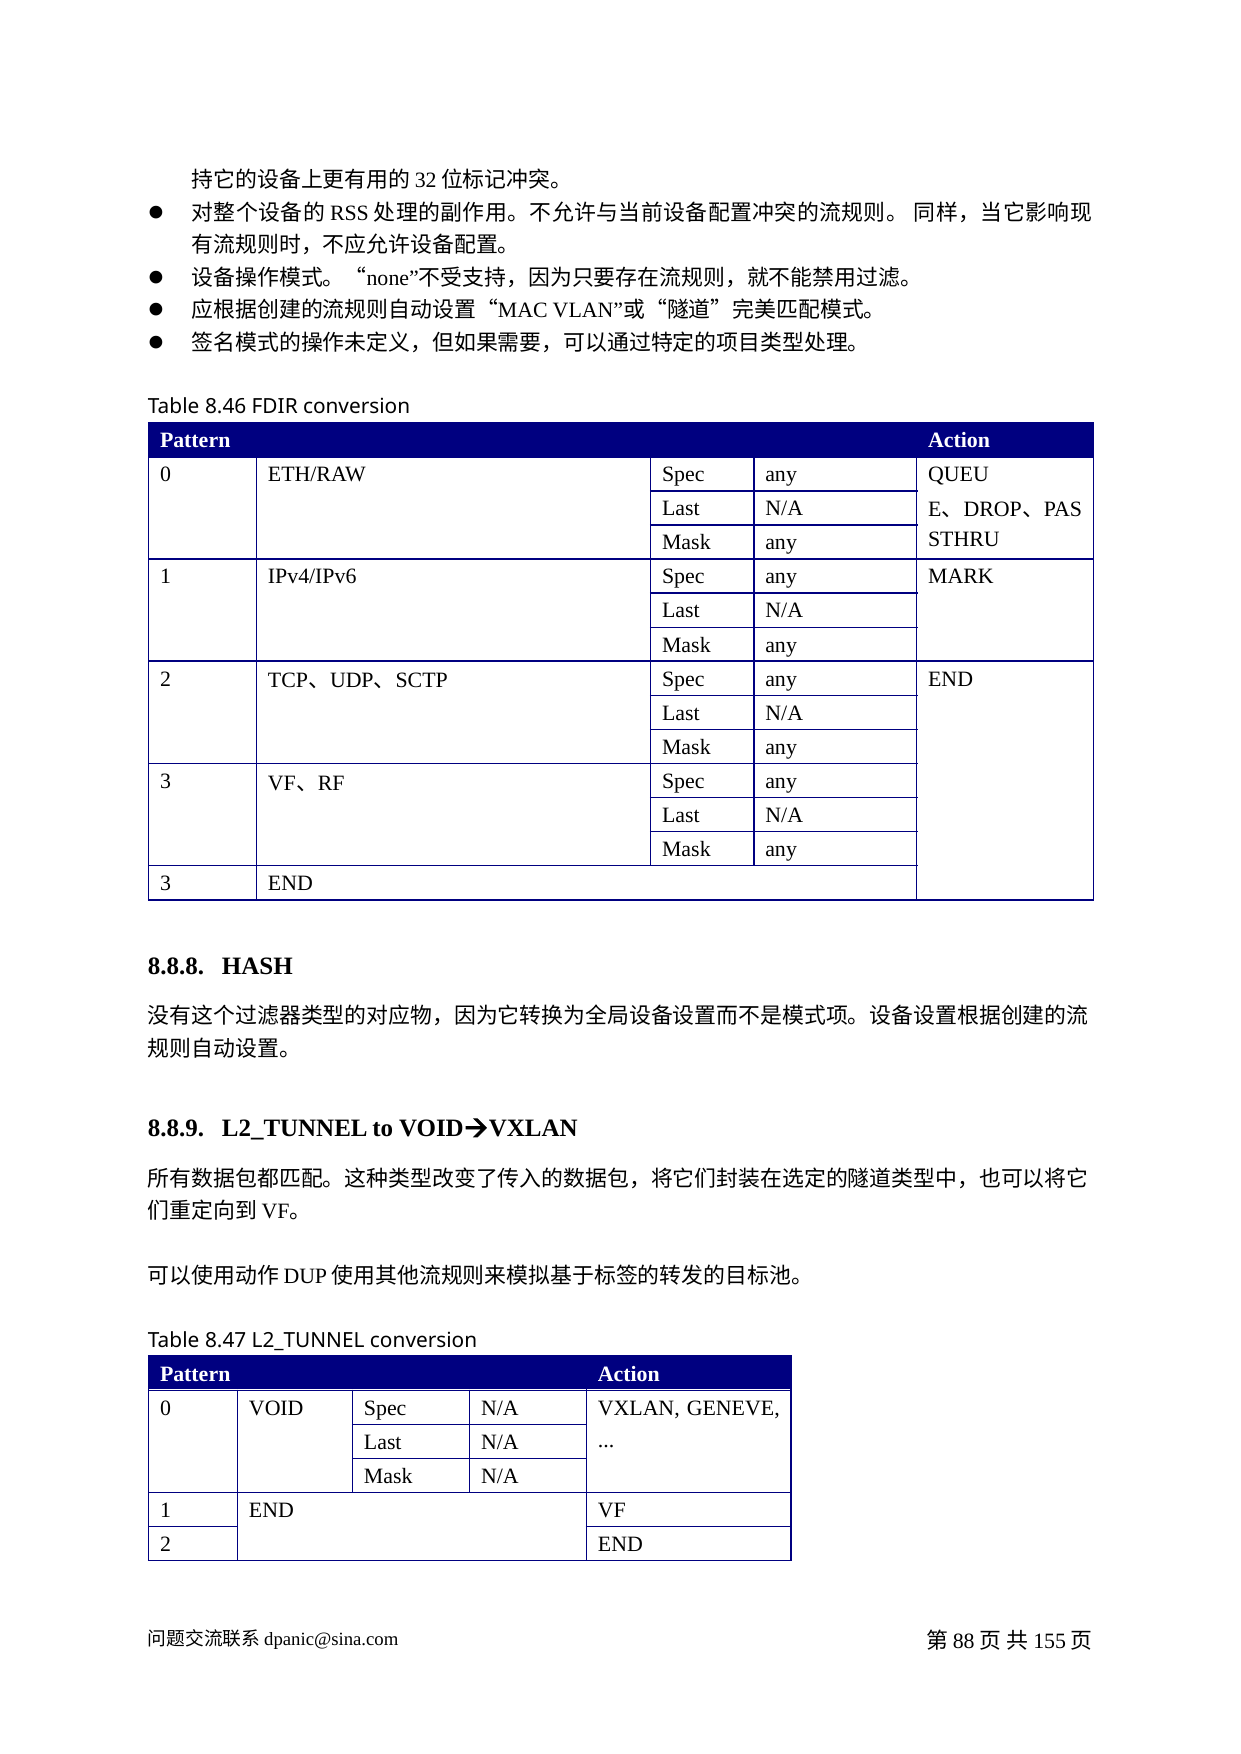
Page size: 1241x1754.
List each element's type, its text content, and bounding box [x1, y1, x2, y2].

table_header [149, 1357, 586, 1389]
list 签名模式的操作未定义，但如果需要，可以通过特定的项目类型处理。 [148, 324, 1092, 357]
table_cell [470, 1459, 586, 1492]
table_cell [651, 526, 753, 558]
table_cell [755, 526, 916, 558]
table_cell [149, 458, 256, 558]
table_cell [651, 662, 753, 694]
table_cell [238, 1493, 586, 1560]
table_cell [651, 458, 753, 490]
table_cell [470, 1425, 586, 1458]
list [148, 162, 1092, 194]
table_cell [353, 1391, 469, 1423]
text 没有这个过滤器类型的对应物，因为它转换为全局设备设置而不是模式项。设备设置根据创建的流规则自动设置。 [148, 998, 1092, 1063]
text 所有数据包都匹配。这种类型改变了传入的数据包，将它们封装在选定的隧道类型中，也可以将它们重定向到VF。 [148, 1160, 1092, 1225]
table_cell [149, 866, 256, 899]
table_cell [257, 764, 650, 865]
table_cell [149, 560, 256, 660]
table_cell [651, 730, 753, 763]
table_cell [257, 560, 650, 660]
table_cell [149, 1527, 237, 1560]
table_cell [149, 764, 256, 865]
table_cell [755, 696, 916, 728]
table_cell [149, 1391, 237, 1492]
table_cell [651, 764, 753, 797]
list 对整个设备的RSS处理的副作用。不允许与当前设备配置冲突的流规则。 同样，当它影响现有流规则时，不应允许设备配置。 [148, 194, 1092, 259]
list 设备操作模式。“none”不受支持，因为只要存在流规则，就不能禁用过滤。 [148, 259, 1092, 292]
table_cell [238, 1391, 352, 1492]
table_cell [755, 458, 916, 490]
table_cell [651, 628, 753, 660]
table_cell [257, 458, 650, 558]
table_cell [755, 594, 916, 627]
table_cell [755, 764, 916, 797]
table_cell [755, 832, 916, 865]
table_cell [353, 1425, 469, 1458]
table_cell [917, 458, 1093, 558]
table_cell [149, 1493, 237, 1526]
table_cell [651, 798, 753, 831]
subtitle HASH [148, 949, 1092, 982]
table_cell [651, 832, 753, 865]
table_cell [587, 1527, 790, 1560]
list 应根据创建的流规则自动设置“MAC VLAN”或“隧道”完美匹配模式。 [148, 292, 1092, 324]
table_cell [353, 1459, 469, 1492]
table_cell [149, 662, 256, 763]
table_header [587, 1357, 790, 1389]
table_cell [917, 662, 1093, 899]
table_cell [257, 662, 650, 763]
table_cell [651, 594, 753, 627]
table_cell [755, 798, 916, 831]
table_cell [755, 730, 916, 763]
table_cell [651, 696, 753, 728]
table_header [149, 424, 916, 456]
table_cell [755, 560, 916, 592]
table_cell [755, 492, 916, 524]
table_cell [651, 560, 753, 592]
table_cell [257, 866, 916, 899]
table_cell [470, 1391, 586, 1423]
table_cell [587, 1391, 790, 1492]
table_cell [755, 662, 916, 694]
subtitle L2_TUNNEL to VOIDVXLAN [148, 1112, 1092, 1144]
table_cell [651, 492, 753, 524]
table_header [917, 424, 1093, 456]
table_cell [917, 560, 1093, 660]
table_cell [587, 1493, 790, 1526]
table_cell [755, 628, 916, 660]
text 可以使用动作DUP使用其他流规则来模拟基于标签的转发的目标池。 [148, 1258, 1092, 1290]
